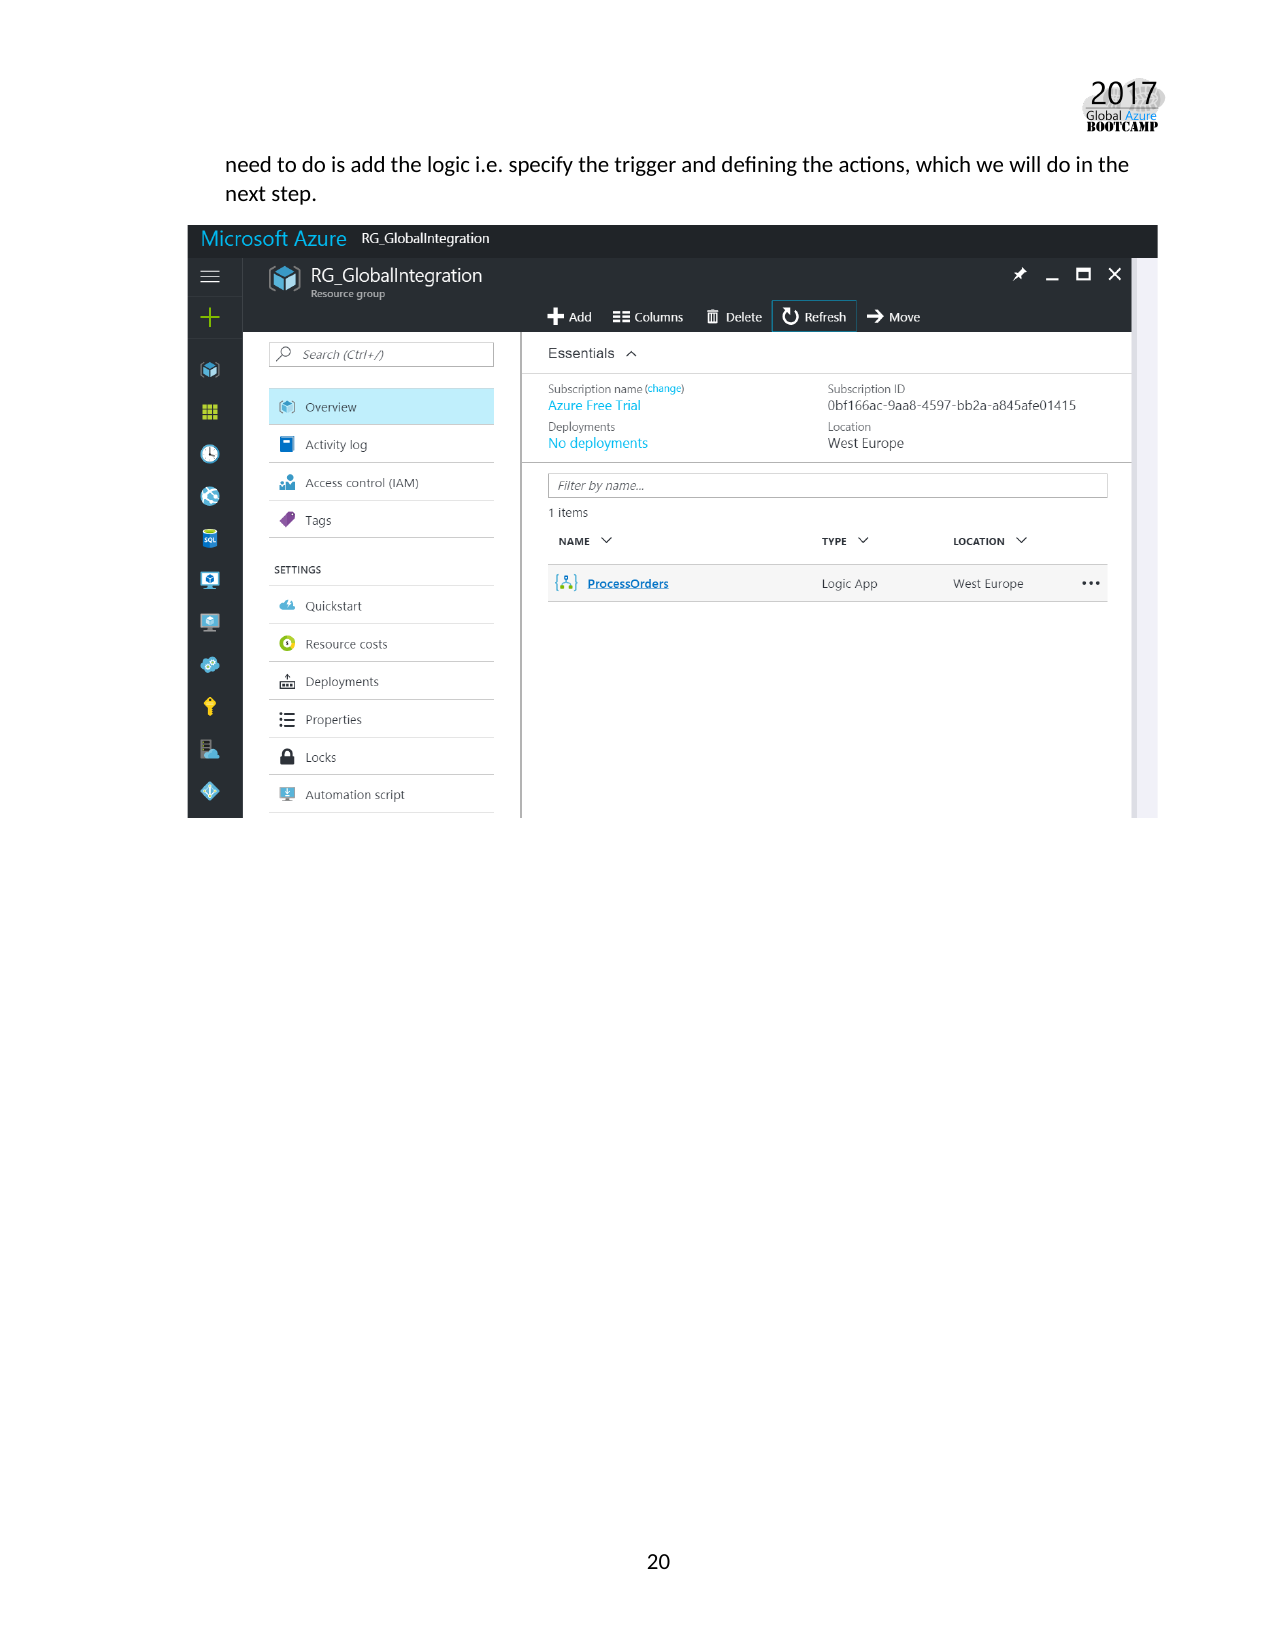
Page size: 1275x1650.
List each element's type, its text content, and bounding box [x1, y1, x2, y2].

picture [1080, 75, 1167, 134]
picture [187, 225, 1158, 818]
